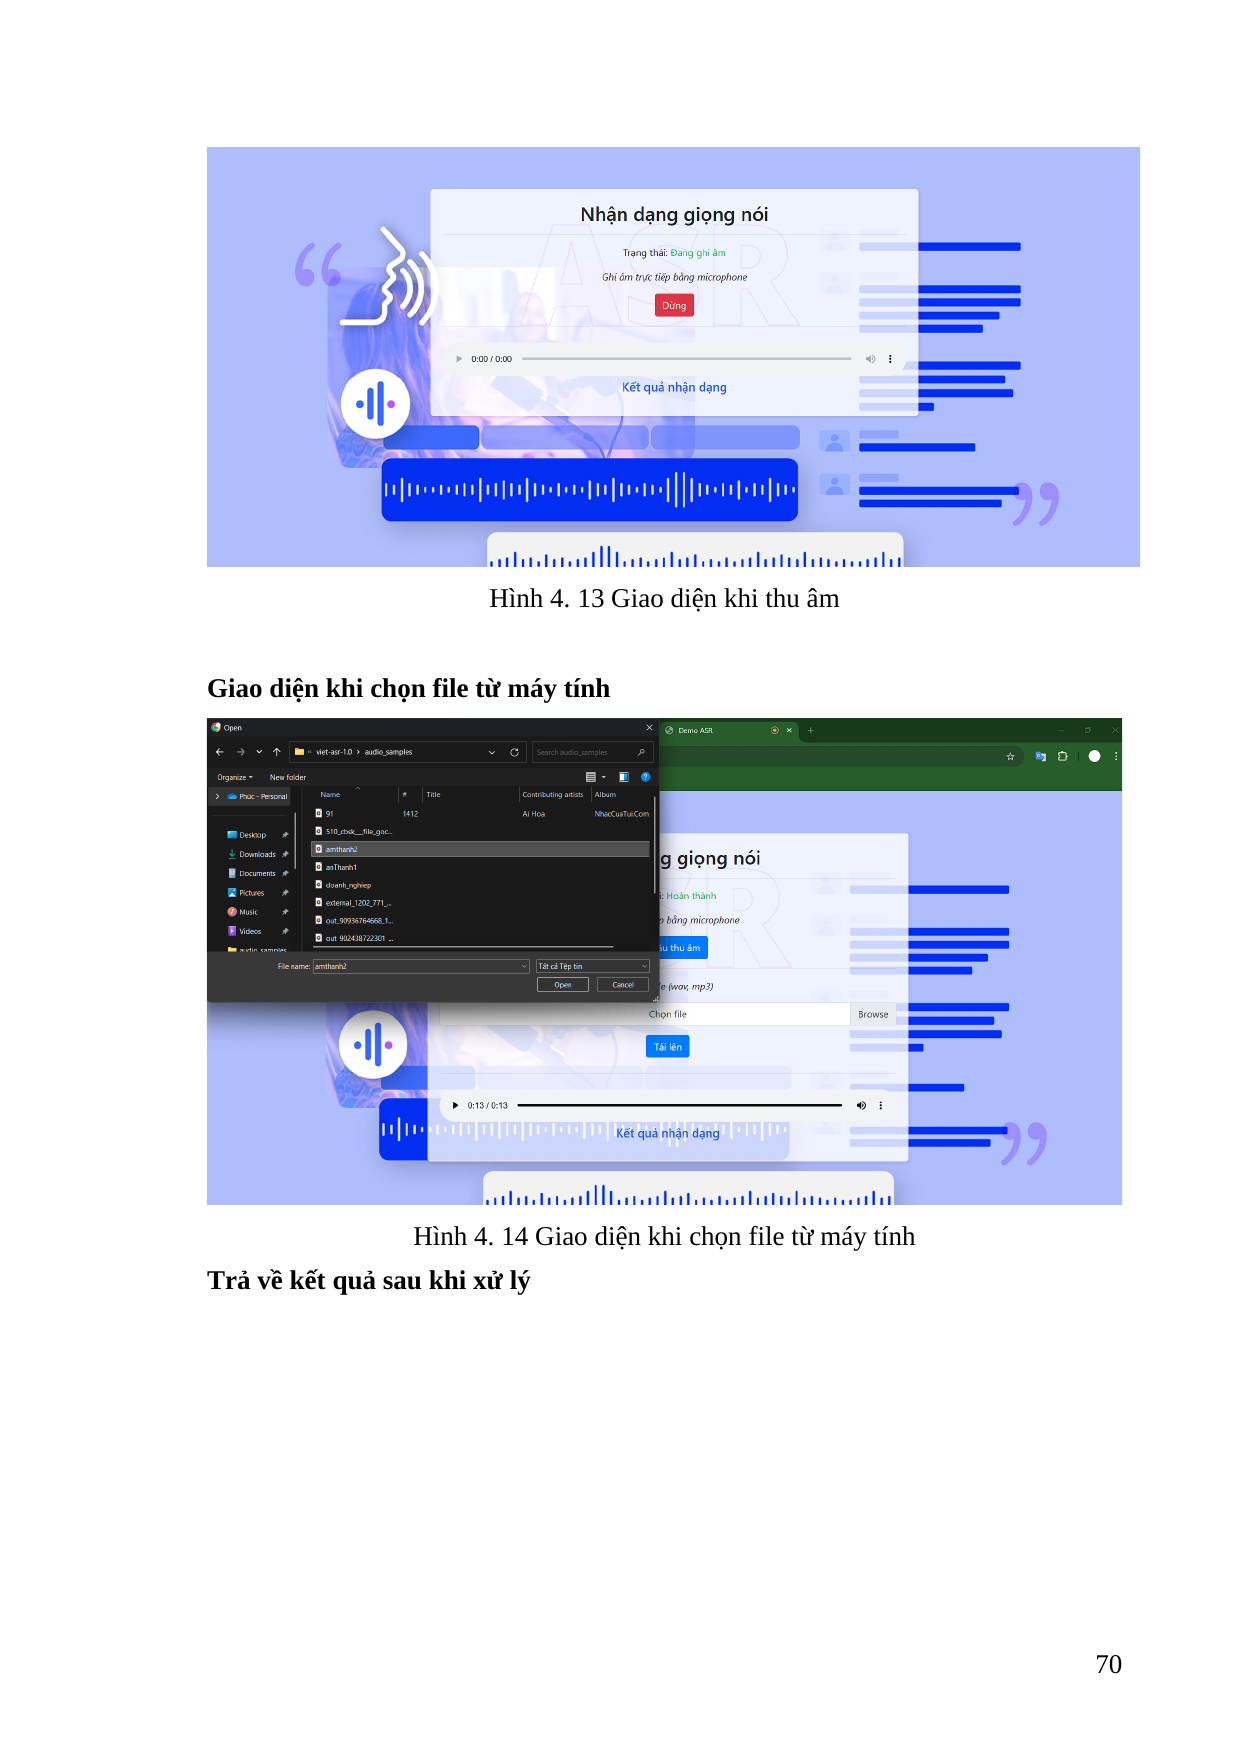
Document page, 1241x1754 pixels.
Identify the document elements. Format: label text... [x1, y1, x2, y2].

text Giao diện khi chọn file từ máy tính [207, 672, 1122, 703]
picture [206, 718, 1123, 1205]
text Trả về kết quả sau khi xử lý [207, 1264, 1122, 1295]
picture [206, 147, 1141, 567]
